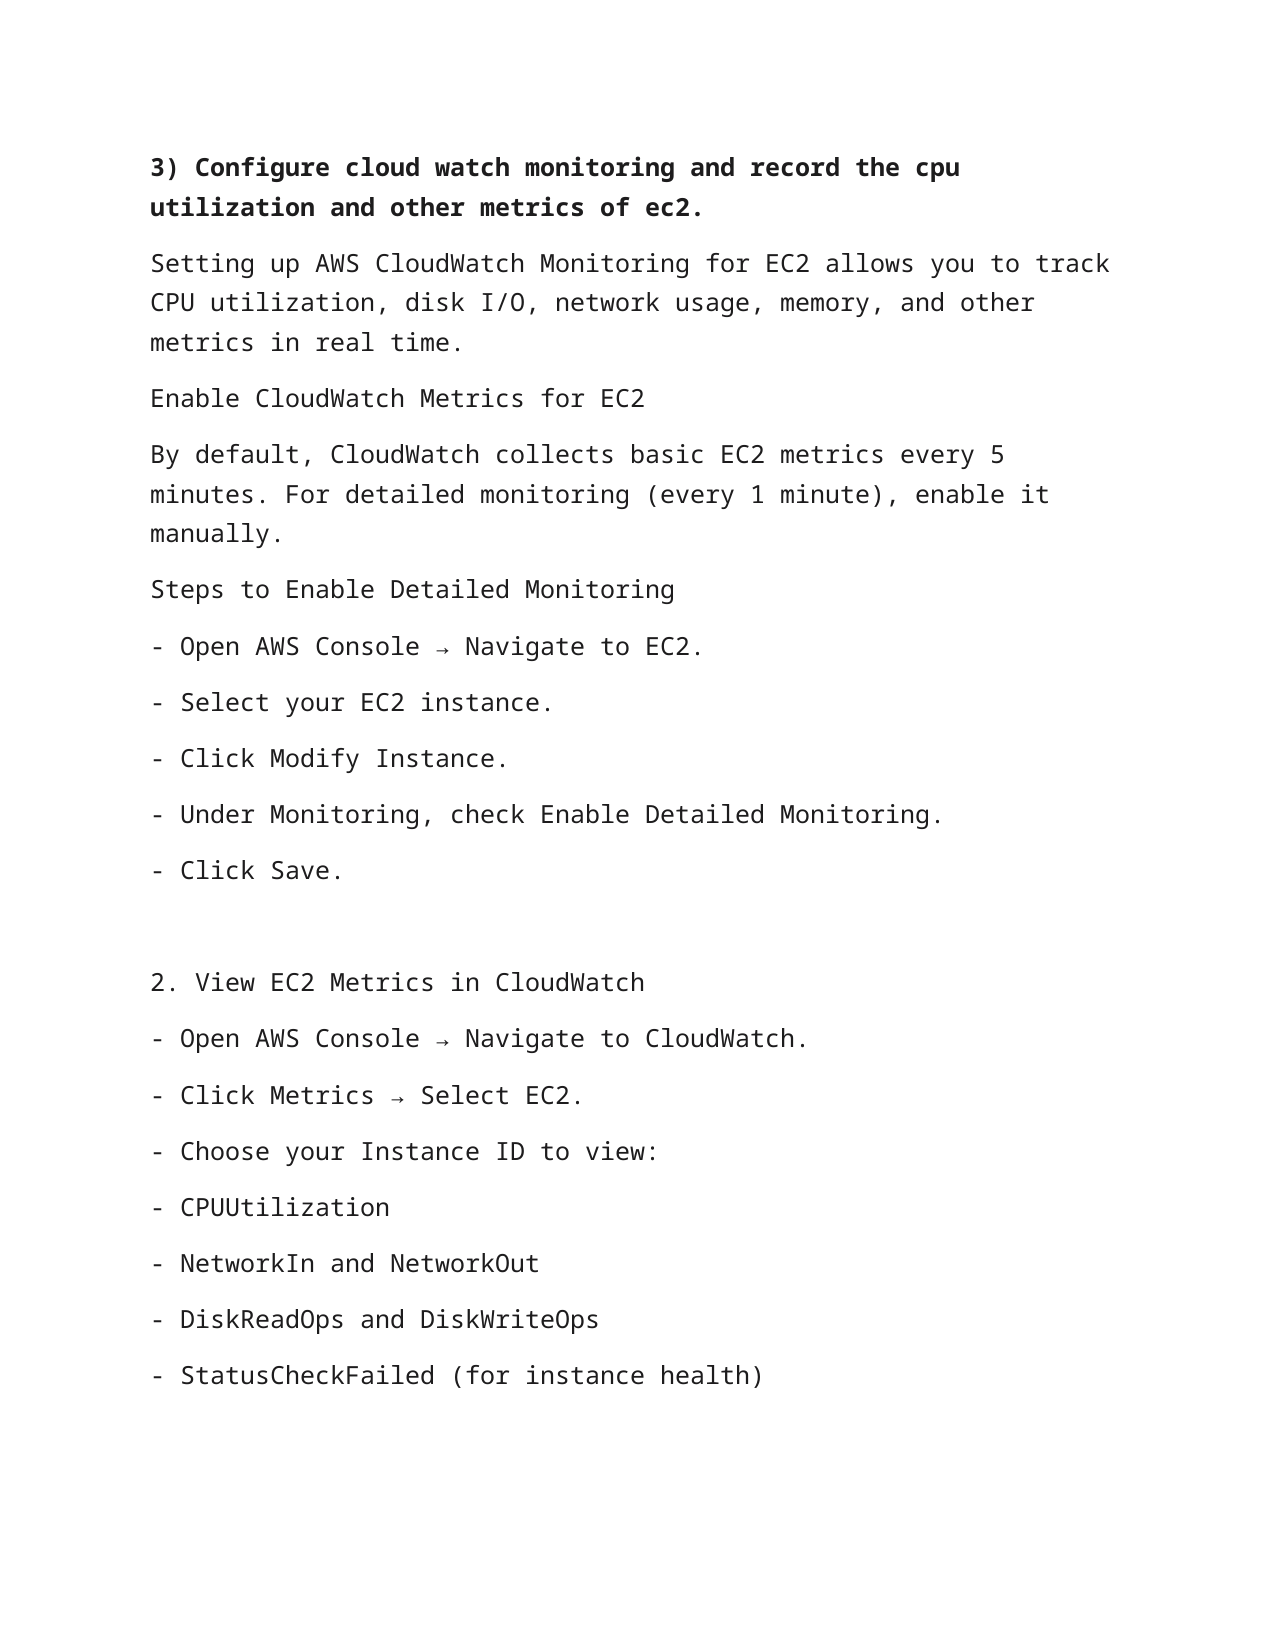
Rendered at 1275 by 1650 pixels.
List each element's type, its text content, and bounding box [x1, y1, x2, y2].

text - StatusCheckFailed (for instance health) [150, 1358, 1125, 1392]
text - Click Modify Instance. [150, 740, 1125, 774]
text - Choose your Instance ID to view: [150, 1133, 1125, 1167]
text - Click Save. [150, 853, 1125, 887]
text By default, CloudWatch collects basic EC2 metrics every 5 minutes. For detailed monitoring (every 1 minute), enable it manually. [150, 437, 1125, 550]
text - NetworkIn and NetworkOut [150, 1246, 1125, 1280]
text - Open AWS Console → Navigate to EC2. [150, 628, 1125, 662]
text - Select your EC2 instance. [150, 684, 1125, 718]
text Enable CloudWatch Metrics for EC2 [150, 381, 1125, 415]
text - Open AWS Console → Navigate to CloudWatch. [150, 1021, 1125, 1055]
text 2. View EC2 Metrics in CloudWatch [150, 965, 1125, 999]
text - Under Monitoring, check Enable Detailed Monitoring. [150, 797, 1125, 831]
text 3) Configure cloud watch monitoring and record the cpu utilization and other metrics of ec2. [150, 150, 1125, 223]
text - DiskReadOps and DiskWriteOps [150, 1302, 1125, 1336]
text - Click Metrics → Select EC2. [150, 1077, 1125, 1111]
text - CPUUtilization [150, 1189, 1125, 1224]
text Setting up AWS CloudWatch Monitoring for EC2 allows you to track CPU utilization, disk I/O, network usage, memory, and other metrics in real time. [150, 246, 1125, 359]
text Steps to Enable Detailed Monitoring [150, 572, 1125, 606]
